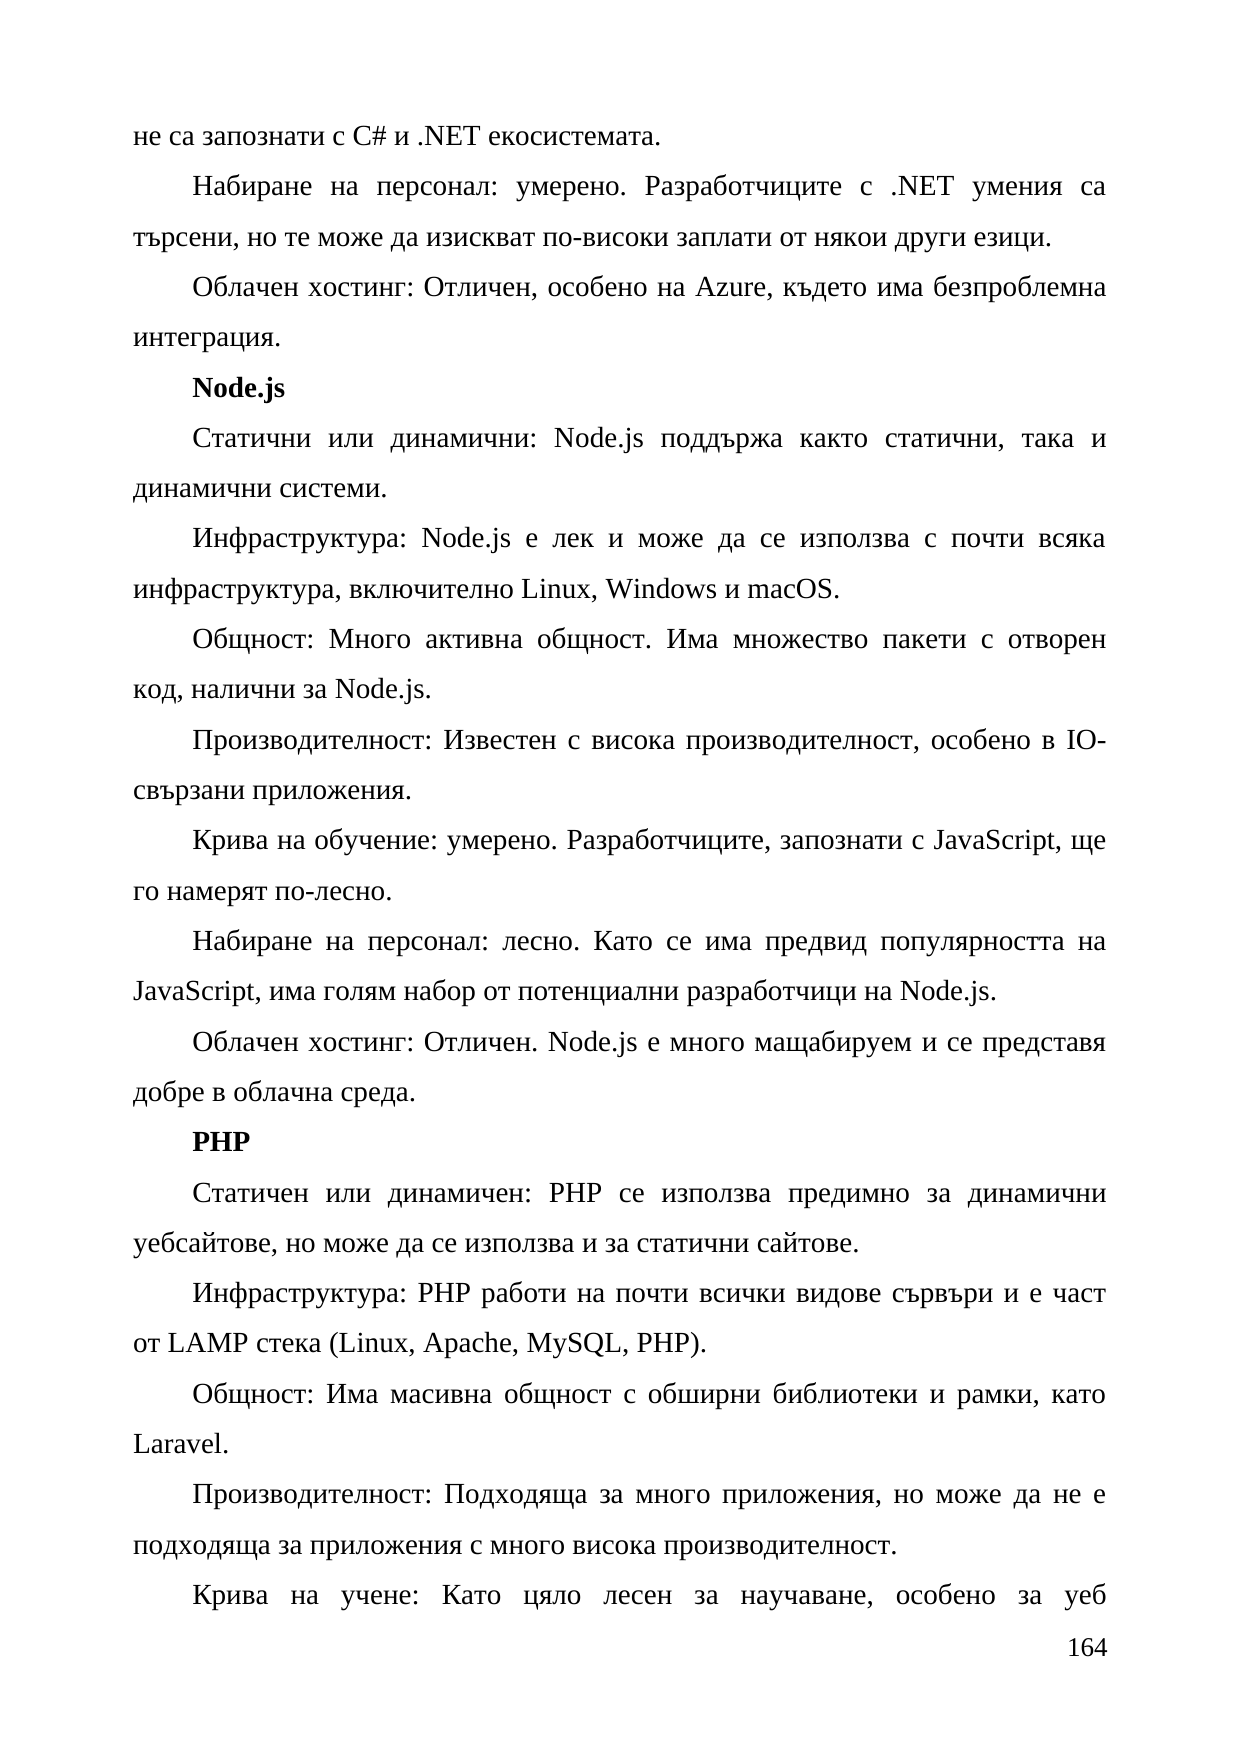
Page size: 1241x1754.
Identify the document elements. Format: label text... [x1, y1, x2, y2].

text Node.js [133, 370, 1107, 403]
text Общност: Има масивна общност с обширни библиотеки и рамки, като Laravel. [133, 1376, 1107, 1460]
text PHP [133, 1124, 1107, 1158]
text Крива на обучение: умерено. Разработчиците, запознати с JavaScript, ще го намерят по-лесно. [133, 822, 1107, 906]
text Статични или динамични: Node.js поддържа както статични, така и динамични системи. [133, 420, 1107, 504]
text Набиране на персонал: лесно. Като се има предвид популярността на JavaScript, има голям набор от потенциални разработчици на Node.js. [133, 923, 1107, 1007]
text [133, 118, 1107, 152]
text Статичен или динамичен: PHP се използва предимно за динамични уебсайтове, но може да се използва и за статични сайтове. [133, 1175, 1107, 1258]
text Инфраструктура: PHP работи на почти всички видове сървъри и е част от LAMP стека (Linux, Apache, MySQL, PHP). [133, 1275, 1107, 1359]
text Производителност: Подходяща за много приложения, но може да не е подходяща за приложения с много висока производителност. [133, 1477, 1107, 1560]
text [133, 1577, 1107, 1611]
text Инфраструктура: Node.js е лек и може да се използва с почти всяка инфраструктура, включително Linux, Windows и macOS. [133, 521, 1107, 604]
text Облачен хостинг: Отличен. Node.js е много мащабируем и се представя добре в облачна среда. [133, 1024, 1107, 1108]
text Производителност: Известен с висока производителност, особено в IO-свързани приложения. [133, 722, 1107, 806]
text Набиране на персонал: умерено. Разработчиците с .NET умения са търсени, но те може да изискват по-високи заплати от някои други езици. [133, 168, 1107, 252]
text Общност: Много активна общност. Има множество пакети с отворен код, налични за Node.js. [133, 621, 1107, 705]
text Облачен хостинг: Отличен, особено на Azure, където има безпроблемна интеграция. [133, 269, 1107, 353]
